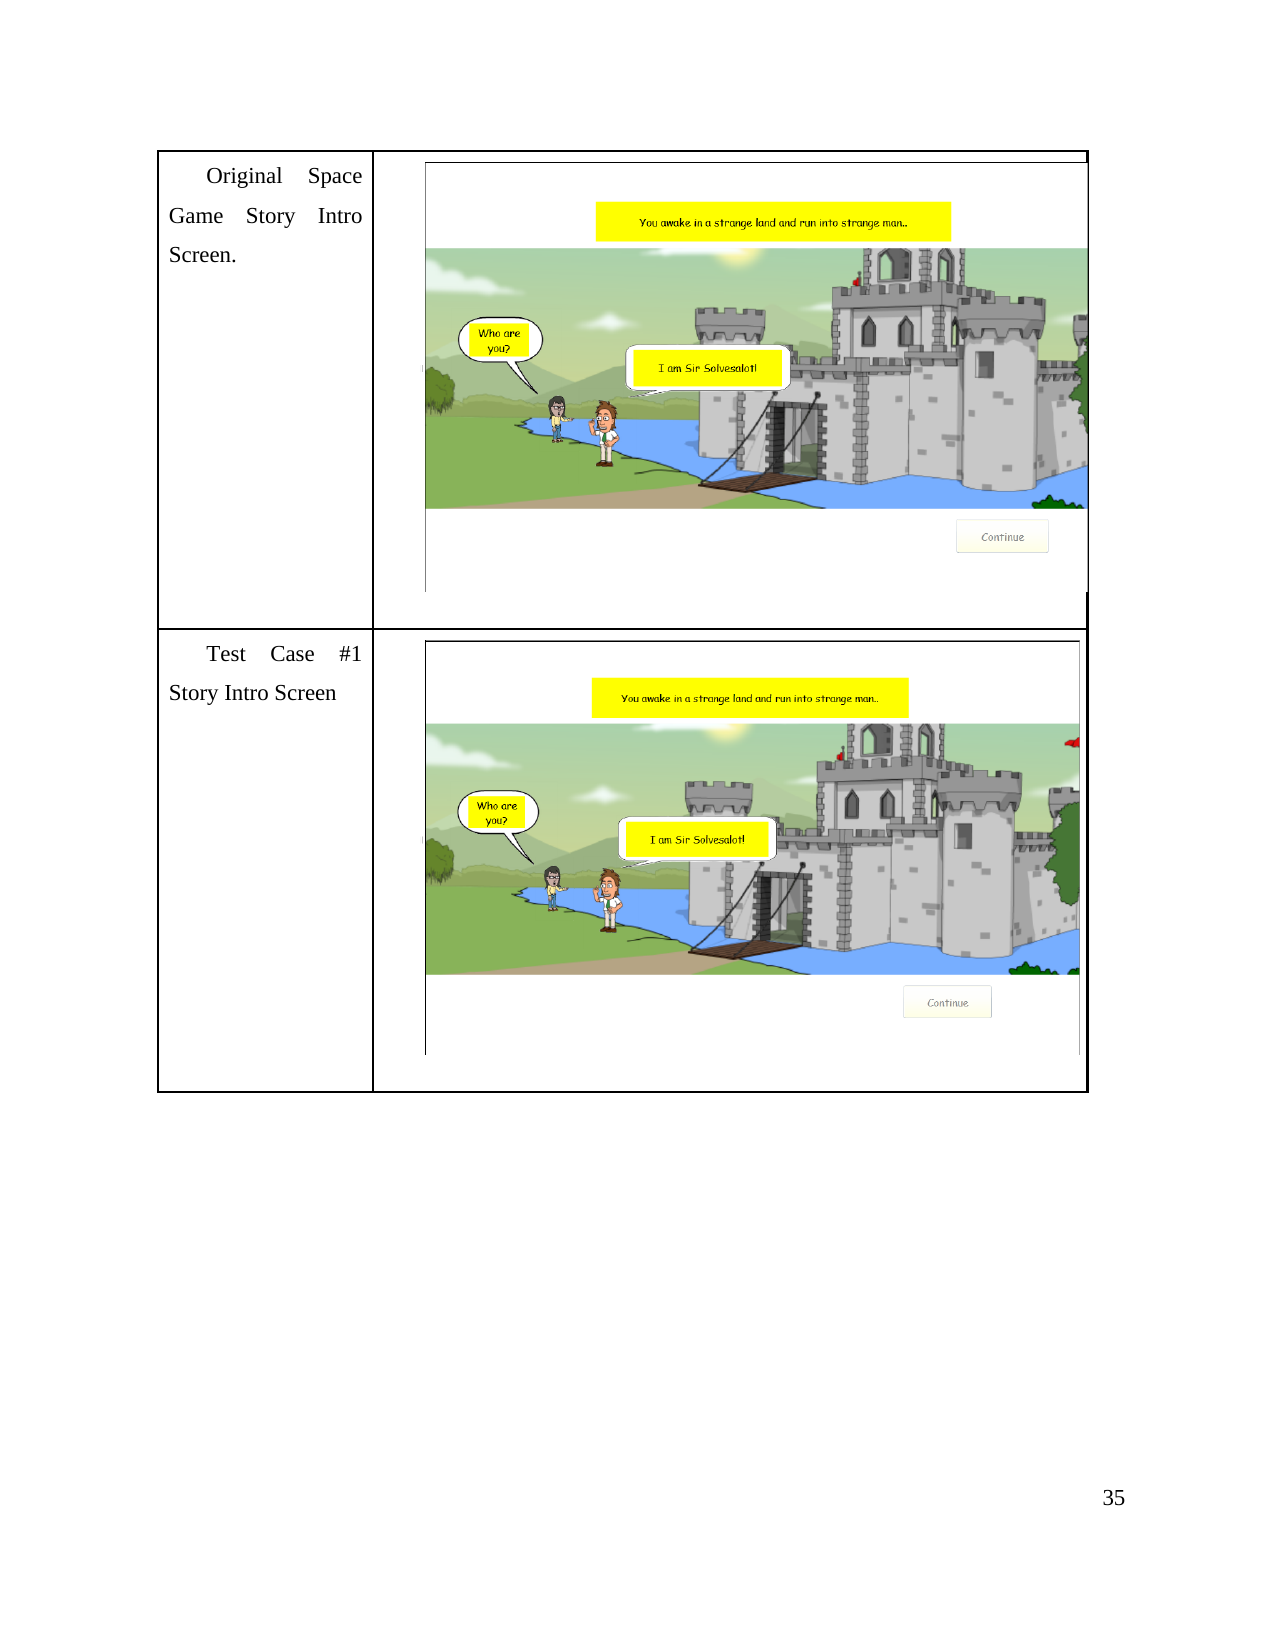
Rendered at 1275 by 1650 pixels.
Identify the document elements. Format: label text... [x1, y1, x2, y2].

picture [420, 162, 1088, 592]
table_header [374, 152, 1086, 627]
table_cell Test Case #1 Story Intro Screen [159, 630, 372, 1091]
table_cell [374, 630, 1086, 1091]
picture [420, 640, 1080, 1055]
table_header Original Space Game Story Intro Screen. [159, 152, 372, 627]
